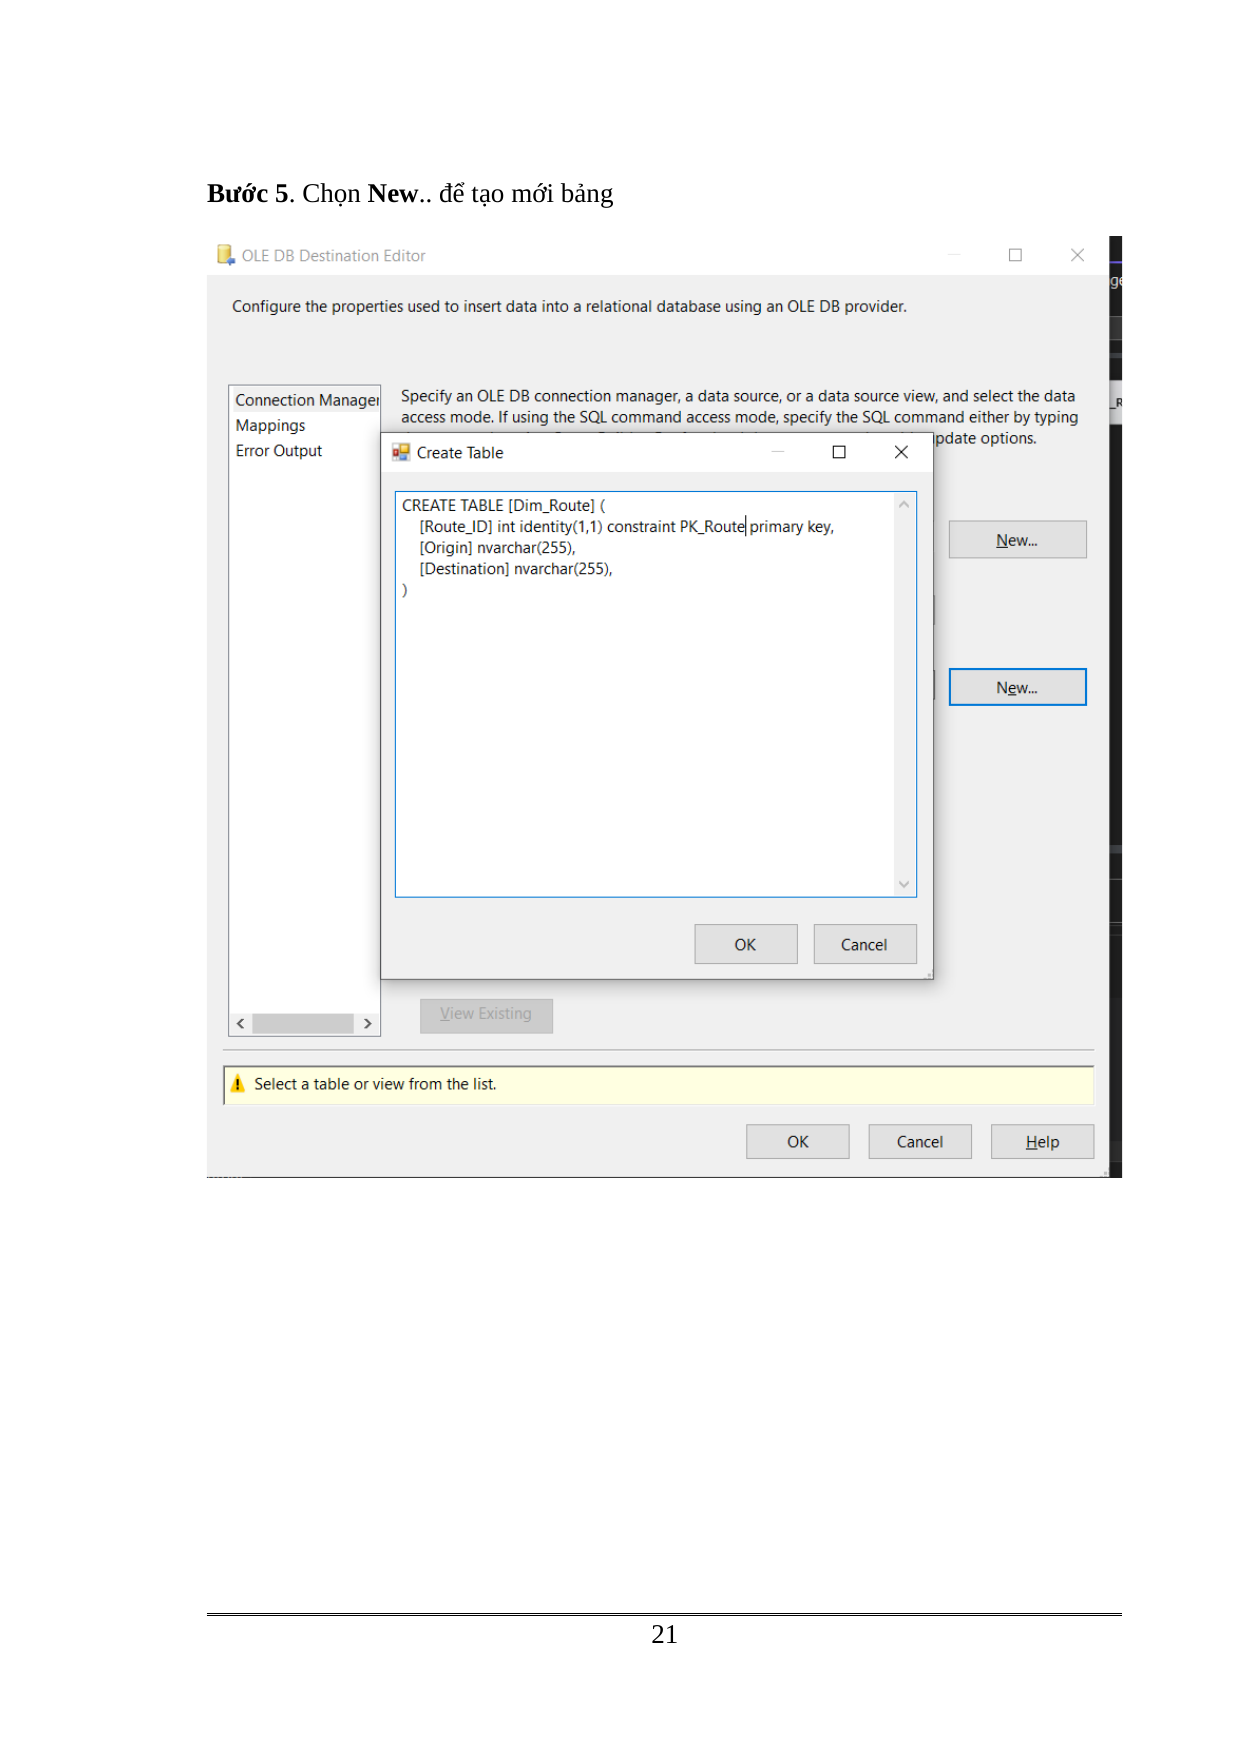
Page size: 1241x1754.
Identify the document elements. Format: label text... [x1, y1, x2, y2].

picture [206, 236, 1123, 1178]
text Bước 5. Chọn New.. để tạo mới bảng [207, 177, 1122, 208]
